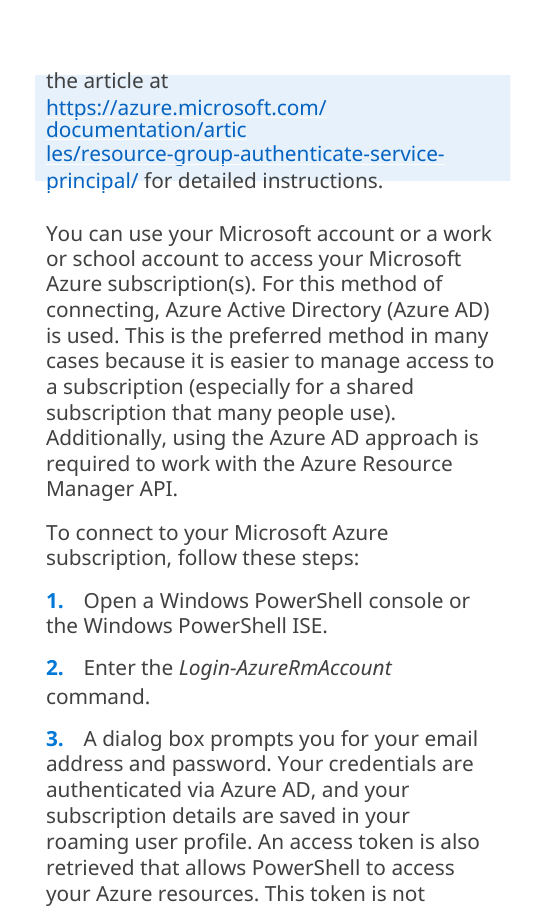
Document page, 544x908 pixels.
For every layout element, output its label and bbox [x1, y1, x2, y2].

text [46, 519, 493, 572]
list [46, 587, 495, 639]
picture [35, 75, 511, 181]
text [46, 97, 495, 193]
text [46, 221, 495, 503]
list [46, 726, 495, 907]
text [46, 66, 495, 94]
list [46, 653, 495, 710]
